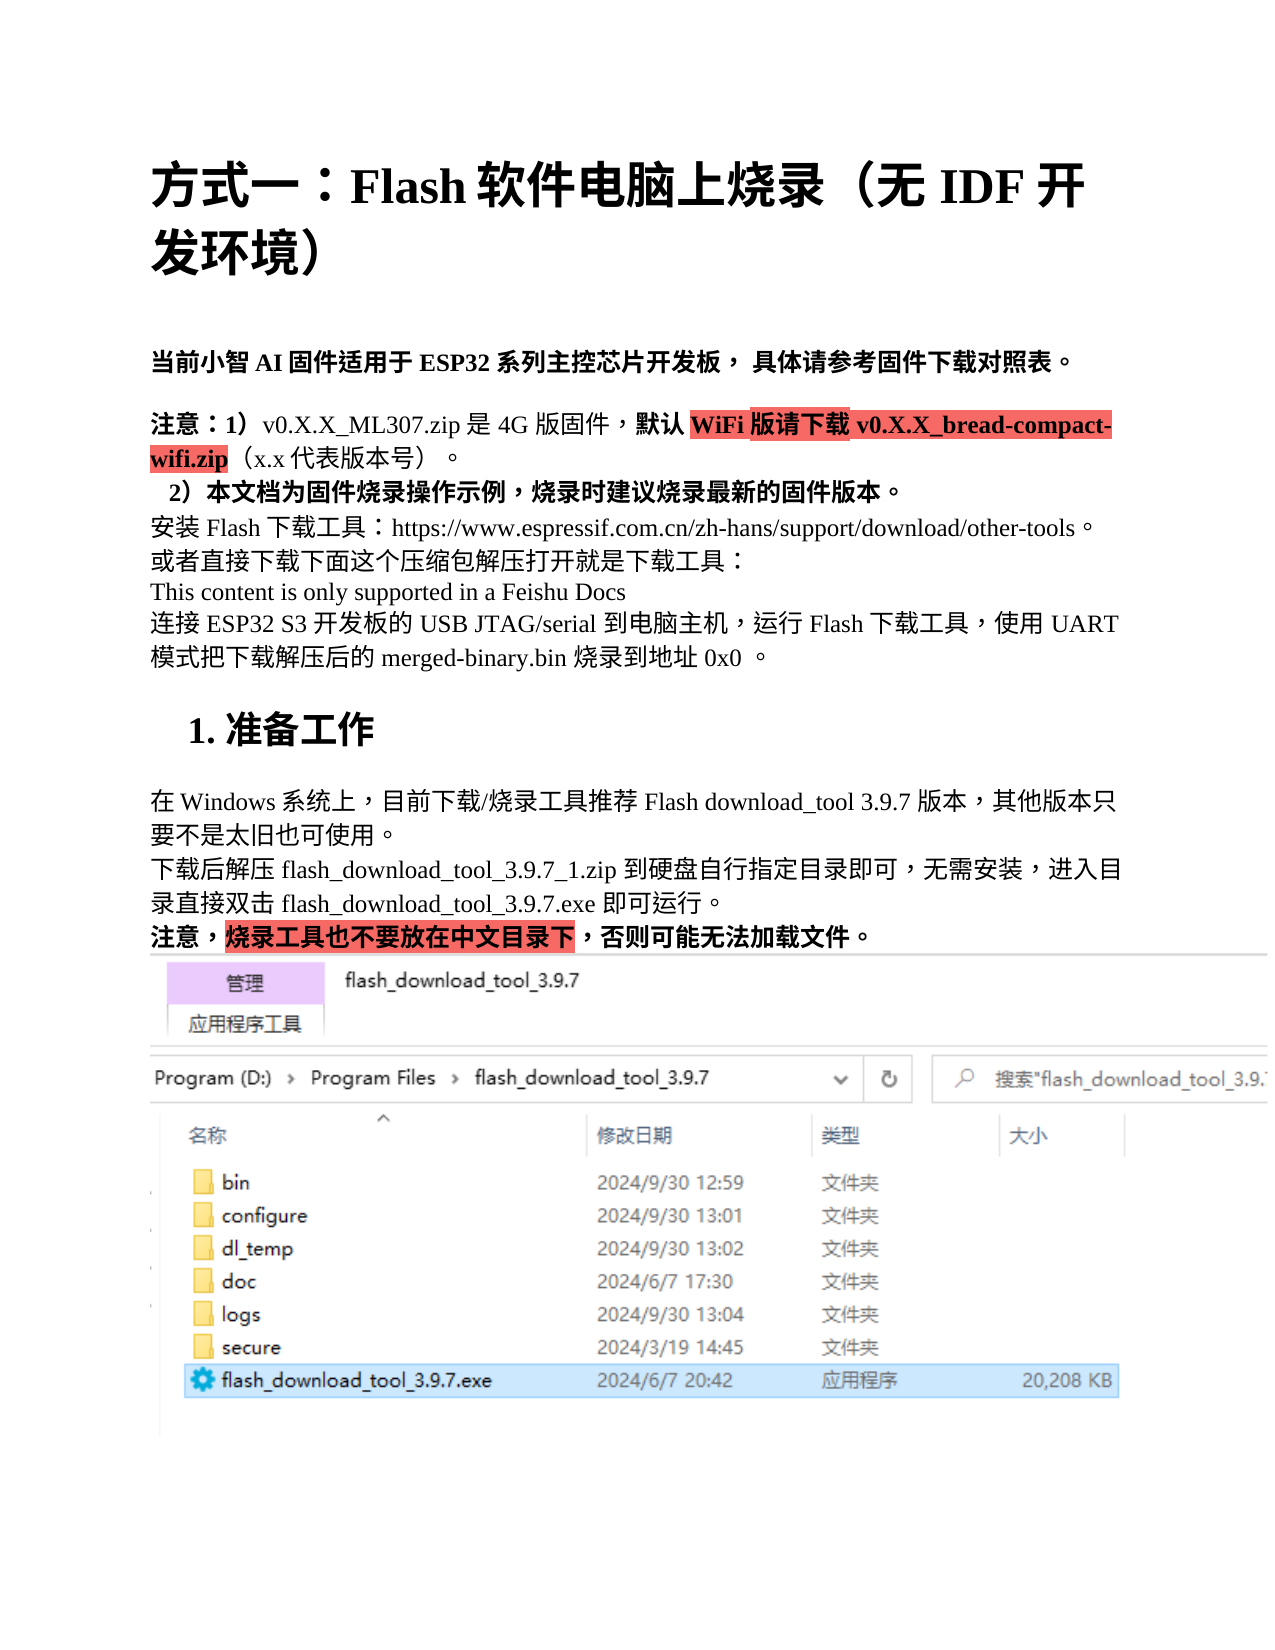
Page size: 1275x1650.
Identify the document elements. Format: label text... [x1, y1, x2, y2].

list 准备工作 [187, 703, 1125, 754]
picture [150, 953, 1268, 1436]
text 在Windows系统上，目前下载/烧录工具推荐 Flash download_tool 3.9.7 版本，其他版本只要不是太旧也可使用。 [150, 783, 1125, 852]
text 2）本文档为固件烧录操作示例，烧录时建议烧录最新的固件版本。 [150, 475, 1125, 509]
text 下载后解压 flash_download_tool_3.9.7_1.zip 到硬盘自行指定目录即可，无需安装，进入目录直接双击 flash_download_tool_3.9.7.exe 即可运行。 [150, 852, 1125, 920]
text 注意：1）v0.X.X_ML307.zip 是 4G 版固件，默认WiFi 版请下载 v0.X.X_bread-compact-wifi.zip（x.x代表版本号）。 [150, 407, 1125, 475]
text 安装 Flash 下载工具：https://www.espressif.com.cn/zh-hans/support/download/other-tools。 [150, 509, 1125, 543]
text 注意，烧录工具也不要放在中文目录下，否则可能无法加载文件。 [575, 920, 1125, 953]
text 方式一：Flash软件电脑上烧录（无 IDF 开发环境） [150, 150, 1125, 286]
text 连接 ESP32 S3 开发板的 USB JTAG/serial 到电脑主机，运行 Flash 下载工具，使用 UART 模式把下载解压后的 merged-binary.bin 烧录到地址 0x0 。 [150, 606, 1125, 674]
text This content is only supported in a Feishu Docs [150, 577, 1125, 606]
text 当前小智AI固件适用于 ESP32 系列主控芯片开发板， 具体请参考固件下载对照表。 [150, 344, 1125, 378]
text 或者直接下载下面这个压缩包解压打开就是下载工具： [150, 543, 1125, 577]
